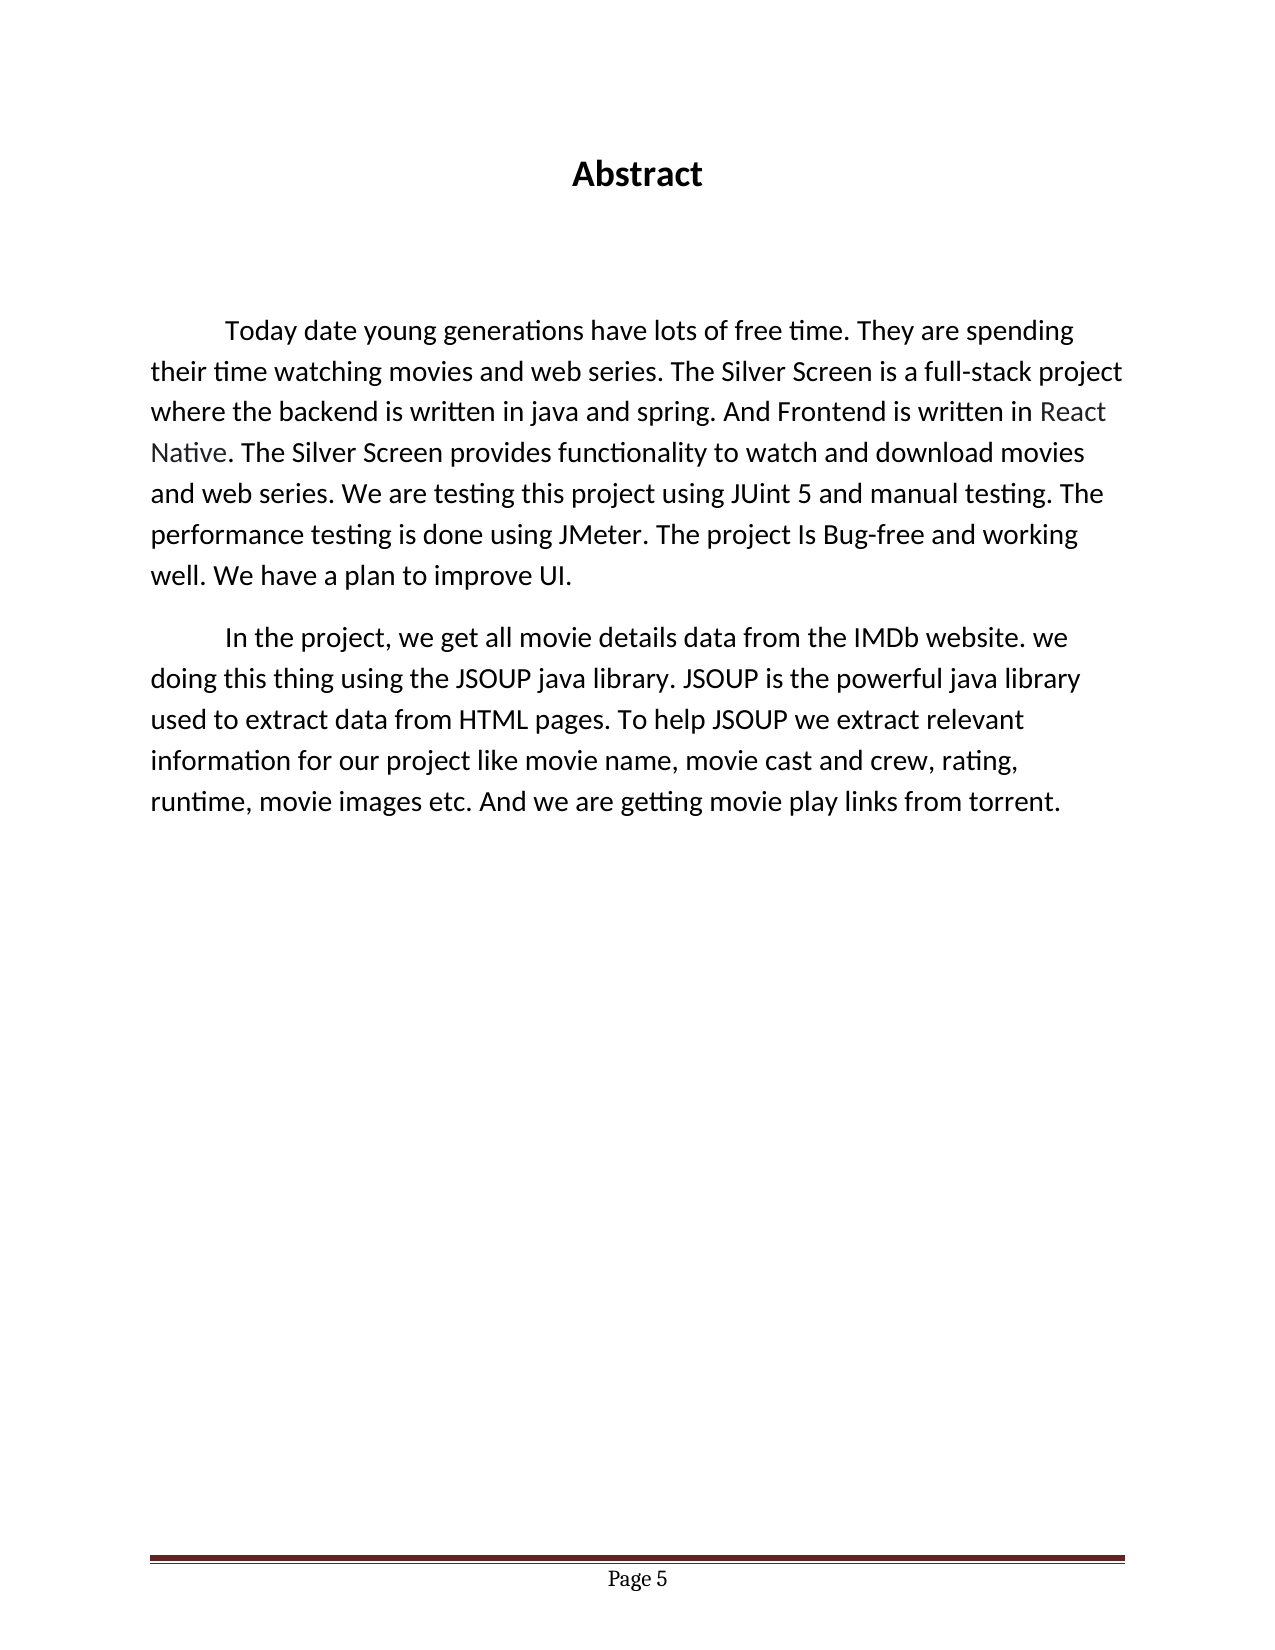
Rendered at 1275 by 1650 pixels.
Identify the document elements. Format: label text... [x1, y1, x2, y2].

text Today date young generations have lots of free time. They are spending their time watching movies and web series. The Silver Screen is a full-stack project where the backend is written in java and spring. And Frontend is written in React Native. The Silver Screen provides functionality to watch and download movies and web series. We are testing this project using JUint 5 and manual testing. The performance testing is done using JMeter. The project Is Bug-free and working well. We have a plan to improve UI. [150, 312, 1125, 593]
text In the project, we get all movie details data from the IMDb website. we doing this thing using the JSOUP java library. JSOUP is the powerful java library used to extract data from HTML pages. To help JSOUP we extract relevant information for our project like movie name, movie cast and crew, rating, runtime, movie images etc. And we are getting movie play links from torrent. [150, 619, 1125, 818]
text Abstract [150, 150, 1125, 196]
